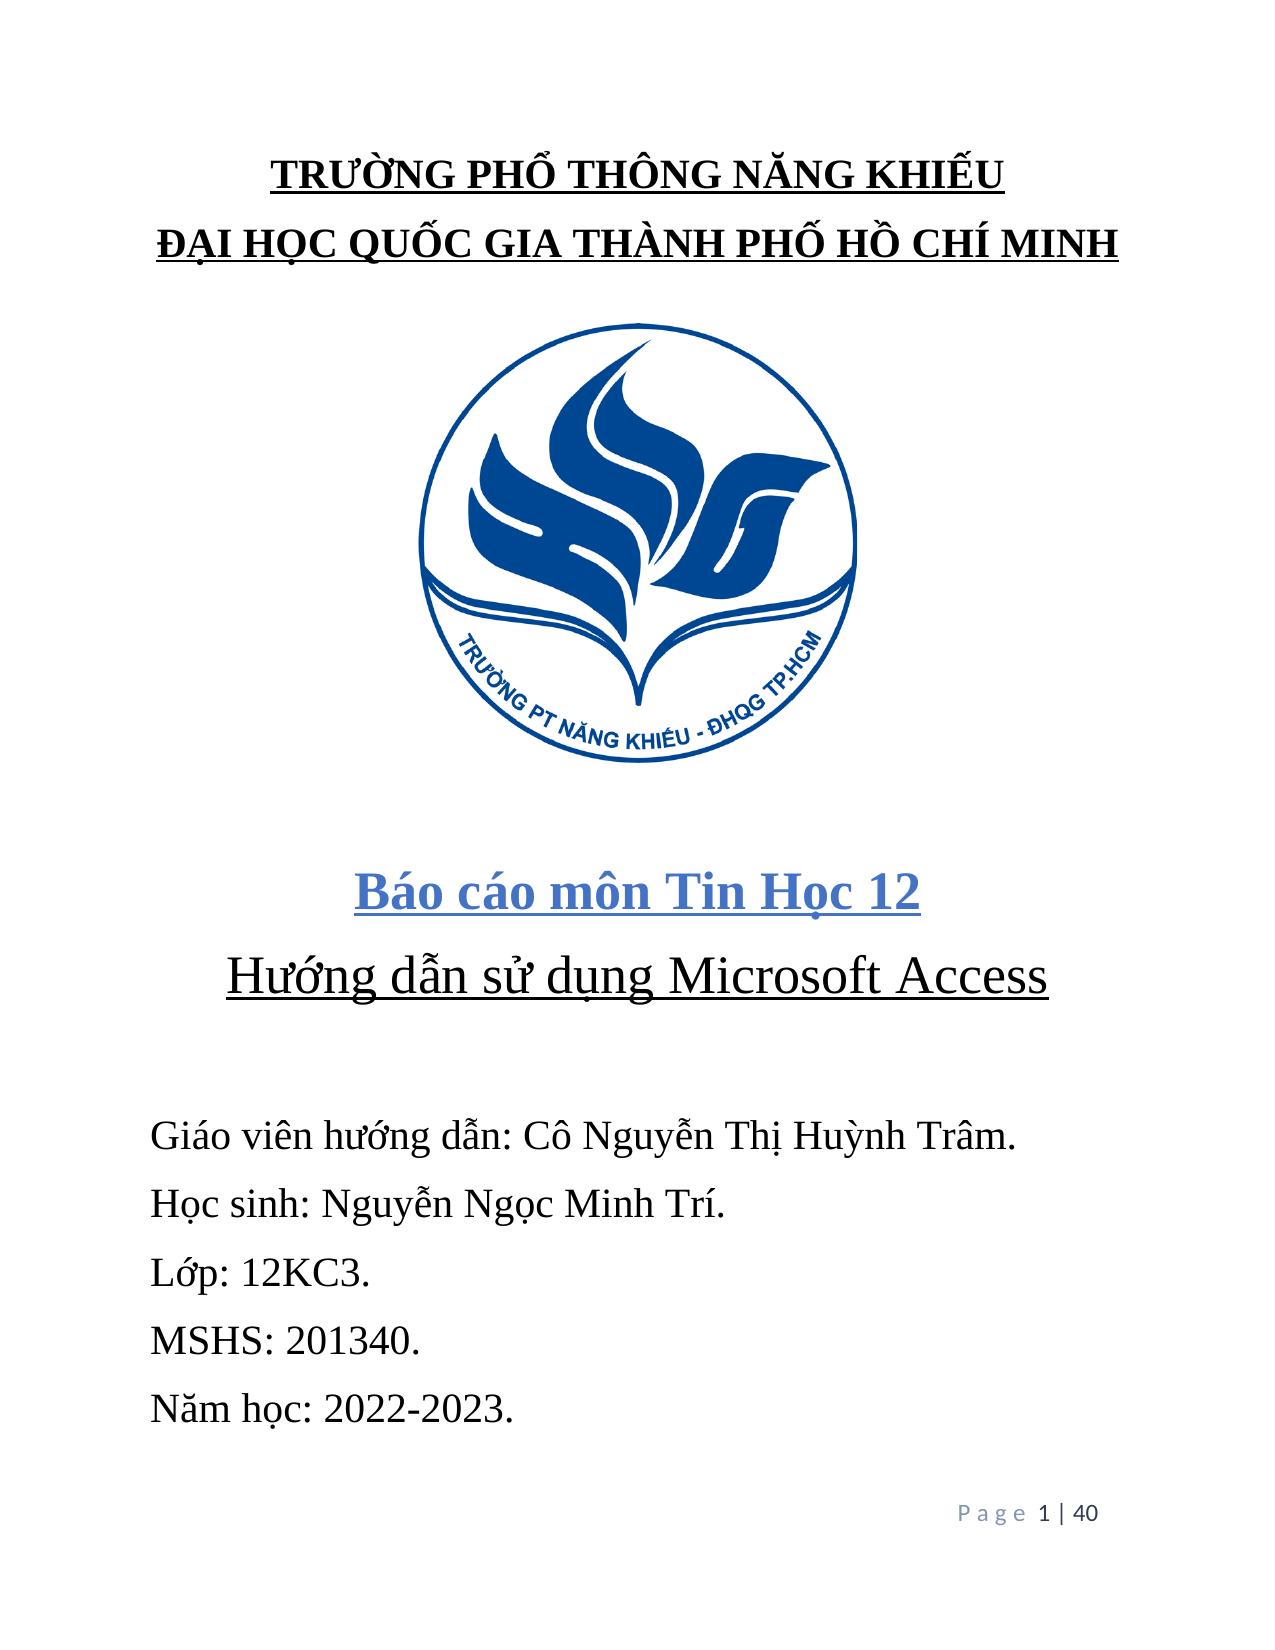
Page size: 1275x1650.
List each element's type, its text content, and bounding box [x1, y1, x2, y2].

text Lớp: 12KC3. [150, 1247, 1125, 1295]
text ĐẠI HỌC QUỐC GIA THÀNH PHỐ HỒ CHÍ MINH [150, 218, 1125, 266]
text Năm học: 2022-2023. [150, 1384, 1125, 1432]
text TRƯỜNG PHỔ THÔNG NĂNG KHIẾU [150, 150, 1125, 198]
text Học sinh: Nguyễn Ngọc Minh Trí. [150, 1179, 1125, 1227]
text Hướng dẫn sử dụng Microsoft Access [150, 943, 1125, 1005]
text MSHS: 201340. [150, 1316, 1125, 1363]
text Báo cáo môn Tin Học 12 [150, 859, 1125, 921]
text Giáo viên hướng dẫn: Cô Nguyễn Thị Huỳnh Trâm. [150, 1111, 1125, 1158]
picture [418, 323, 858, 763]
